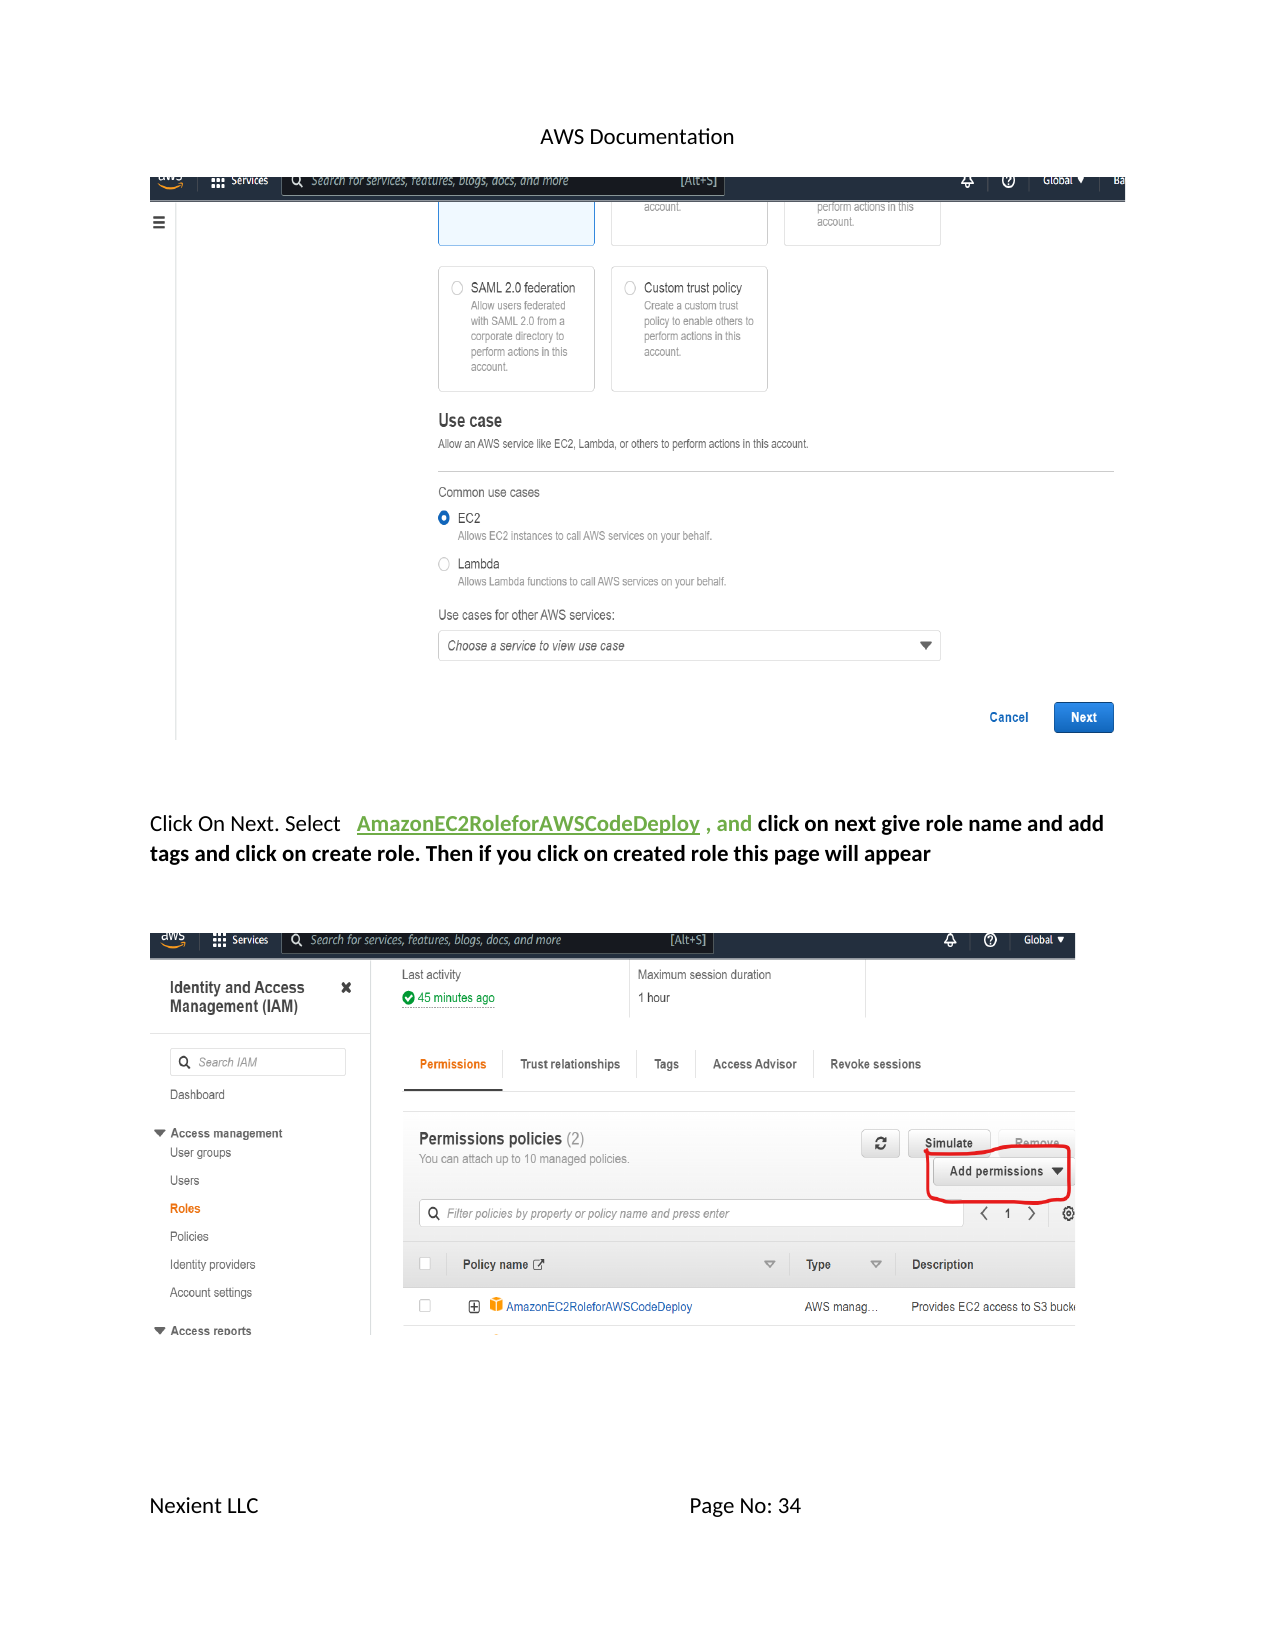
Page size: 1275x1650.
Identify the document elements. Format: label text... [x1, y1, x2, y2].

text Click On Next. Select AmazonEC2RoleforAWSCodeDeploy , and click on next give role name and add tags and click on create role. Then if you click on created role this page will appear [150, 809, 1125, 867]
picture [150, 933, 1075, 1335]
picture [150, 177, 1125, 740]
